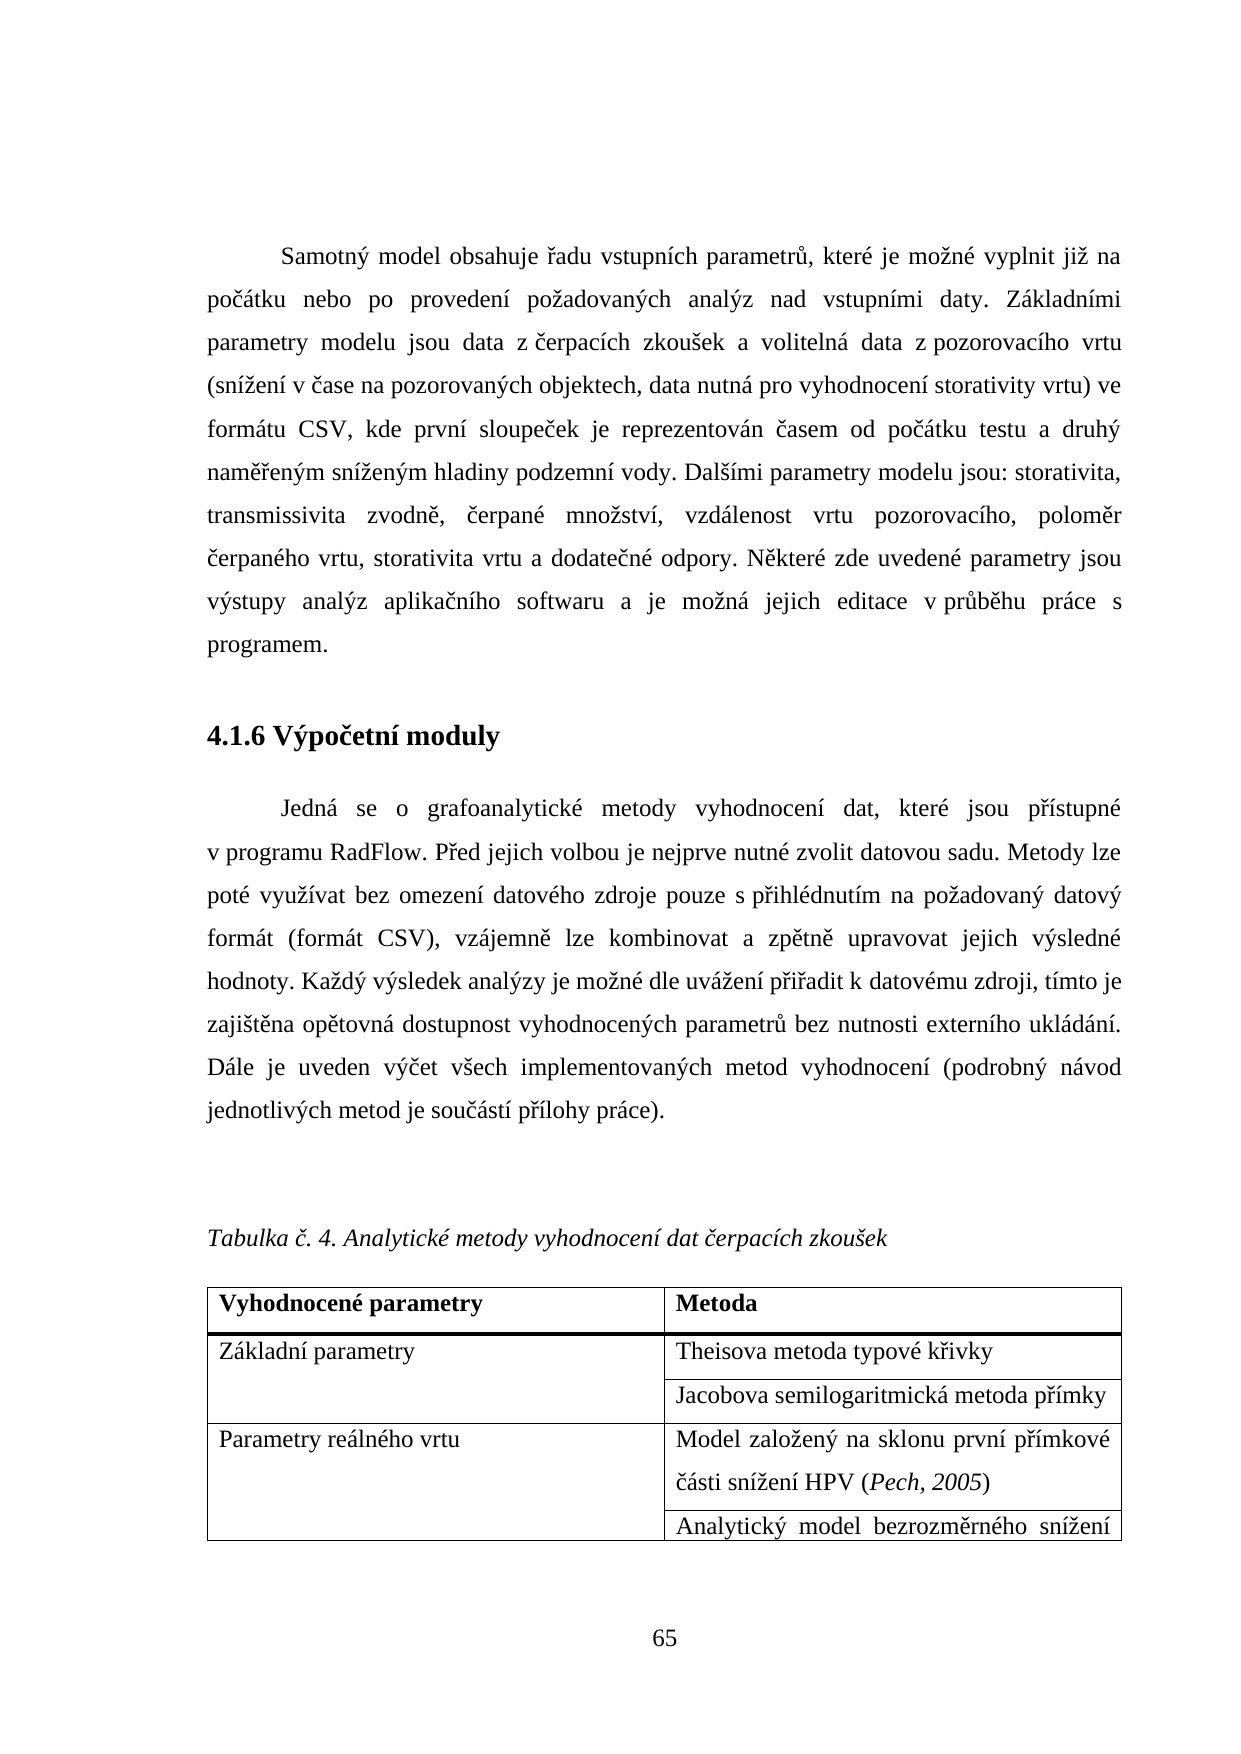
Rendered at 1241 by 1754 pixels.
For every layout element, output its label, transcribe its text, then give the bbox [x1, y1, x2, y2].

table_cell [665, 1511, 1121, 1540]
table_cell Jacobova semilogaritmická metoda přímky [665, 1380, 1121, 1423]
table_header Metoda [665, 1288, 1121, 1331]
text Samotný model obsahuje řadu vstupních parametrů, které je možné vyplnit již na počátku nebo po provedení požadovaných analýz nad vstupními daty. Základními parametry modelu jsou data z čerpacích zkoušek a volitelná data z pozorovacího vrtu (snížení v čase na pozorovaných objektech, data nutná pro vyhodnocení storativity vrtu) ve formátu CSV, kde první sloupeček je reprezentován časem od počátku testu a druhý naměřeným sníženým hladiny podzemní vody. Dalšími parametry modelu jsou: storativita, transmissivita zvodně, čerpané množství, vzdálenost vrtu pozorovacího, poloměr čerpaného vrtu, storativita vrtu a dodatečné odpory. Některé zde uvedené parametry jsou výstupy analýz aplikačního softwaru a je možná jejich editace v průběhu práce s programem. [207, 241, 1122, 658]
table_cell Parametry reálného vrtu [208, 1424, 664, 1540]
table_cell Základní parametry [208, 1336, 664, 1423]
text Tabulka č. 4. Analytické metody vyhodnocení dat čerpacích zkoušek [207, 1223, 1122, 1252]
table_cell Model založený na sklonu první přímkové části snížení HPV (Pech, 2005) [665, 1424, 1121, 1510]
text Jedná se o grafoanalytické metody vyhodnocení dat, které jsou přístupné v programu RadFlow. Před jejich volbou je nejprve nutné zvolit datovou sadu. Metody lze poté využívat bez omezení datového zdroje pouze s přihlédnutím na požadovaný datový formát (formát CSV), vzájemně lze kombinovat a zpětně upravovat jejich výsledné hodnoty. Každý výsledek analýzy je možné dle uvážení přiřadit k datovému zdroji, tímto je zajištěna opětovná dostupnost vyhodnocených parametrů bez nutnosti externího ukládání. Dále je uveden výčet všech implementovaných metod vyhodnocení (podrobný návod jednotlivých metod je součástí přílohy práce). [207, 793, 1122, 1124]
table_cell Theisova metoda typové křivky [665, 1336, 1121, 1379]
subtitle 4.1.6 Výpočetní moduly [207, 718, 1122, 752]
table_header Vyhodnocené parametry [208, 1288, 664, 1331]
